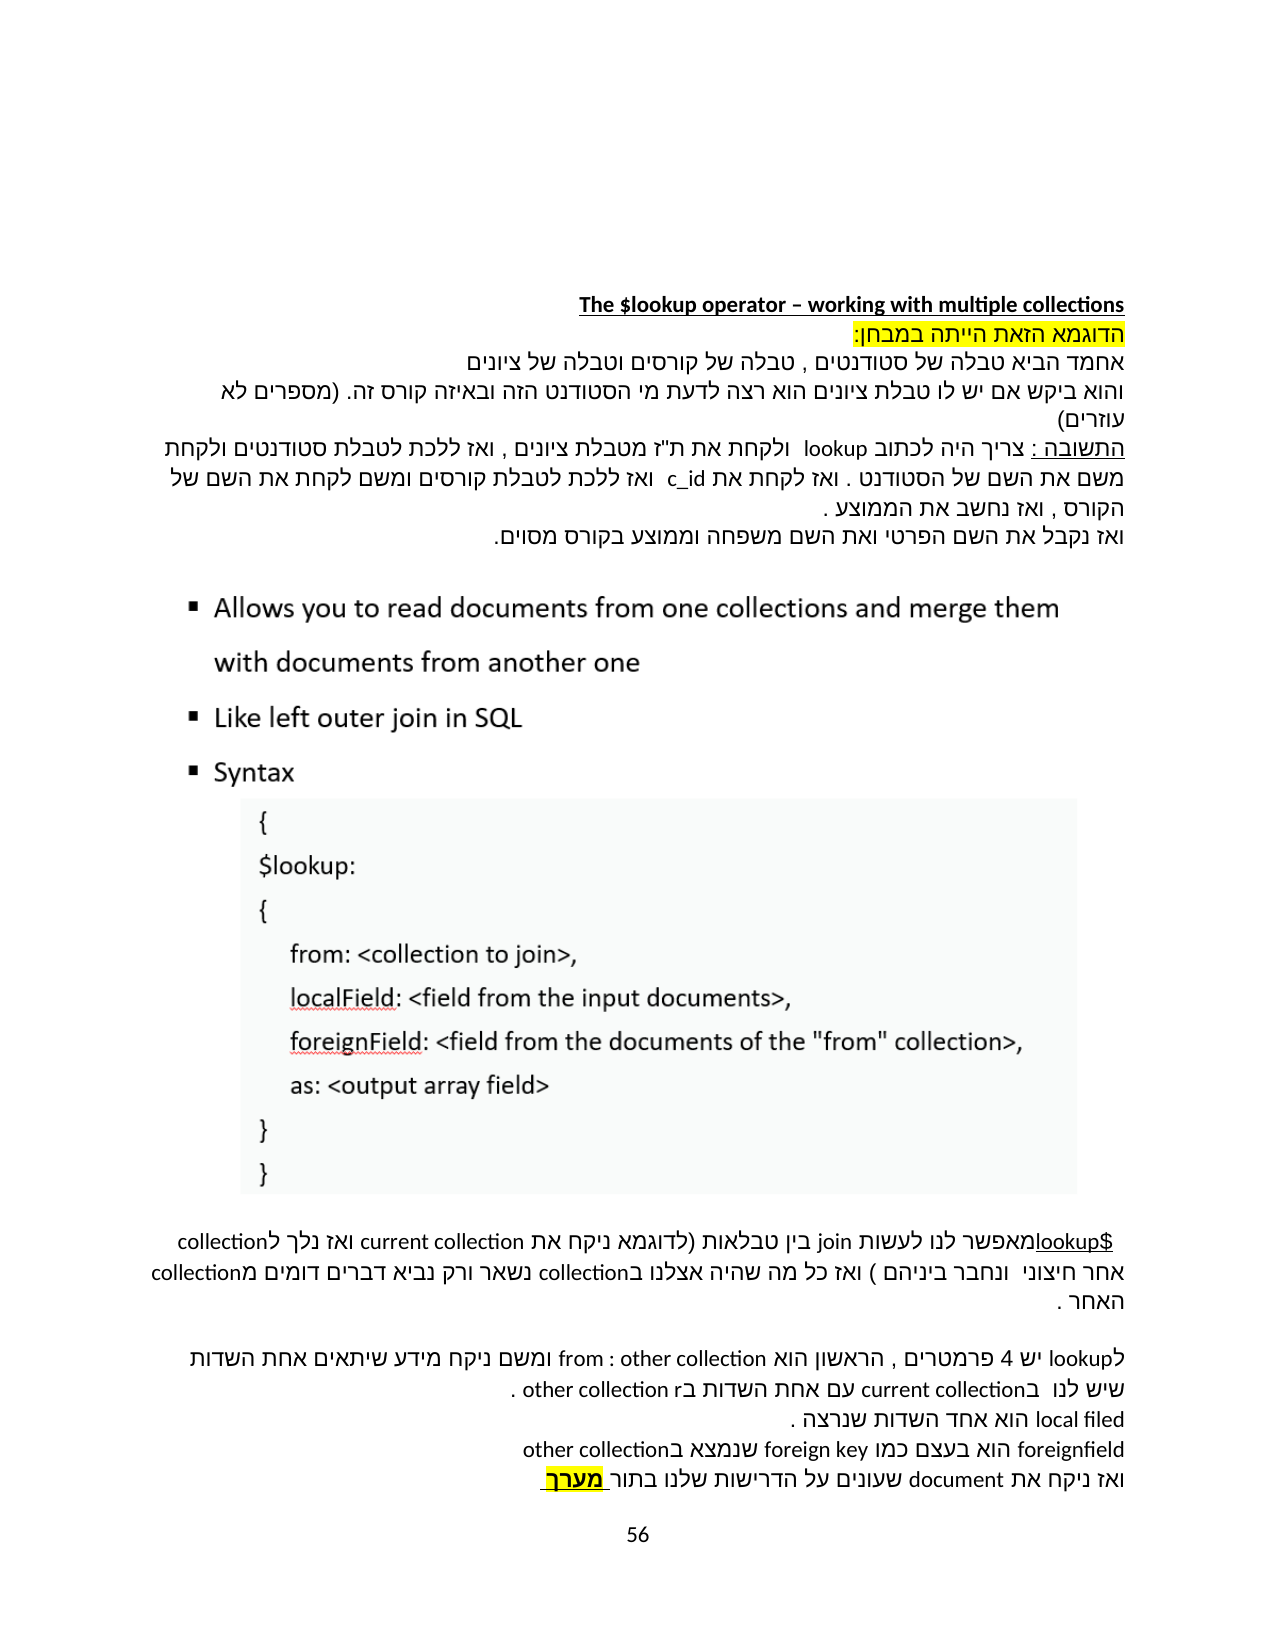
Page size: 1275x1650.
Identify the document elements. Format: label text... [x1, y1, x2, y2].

picture [150, 580, 1125, 1226]
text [150, 1226, 1125, 1493]
